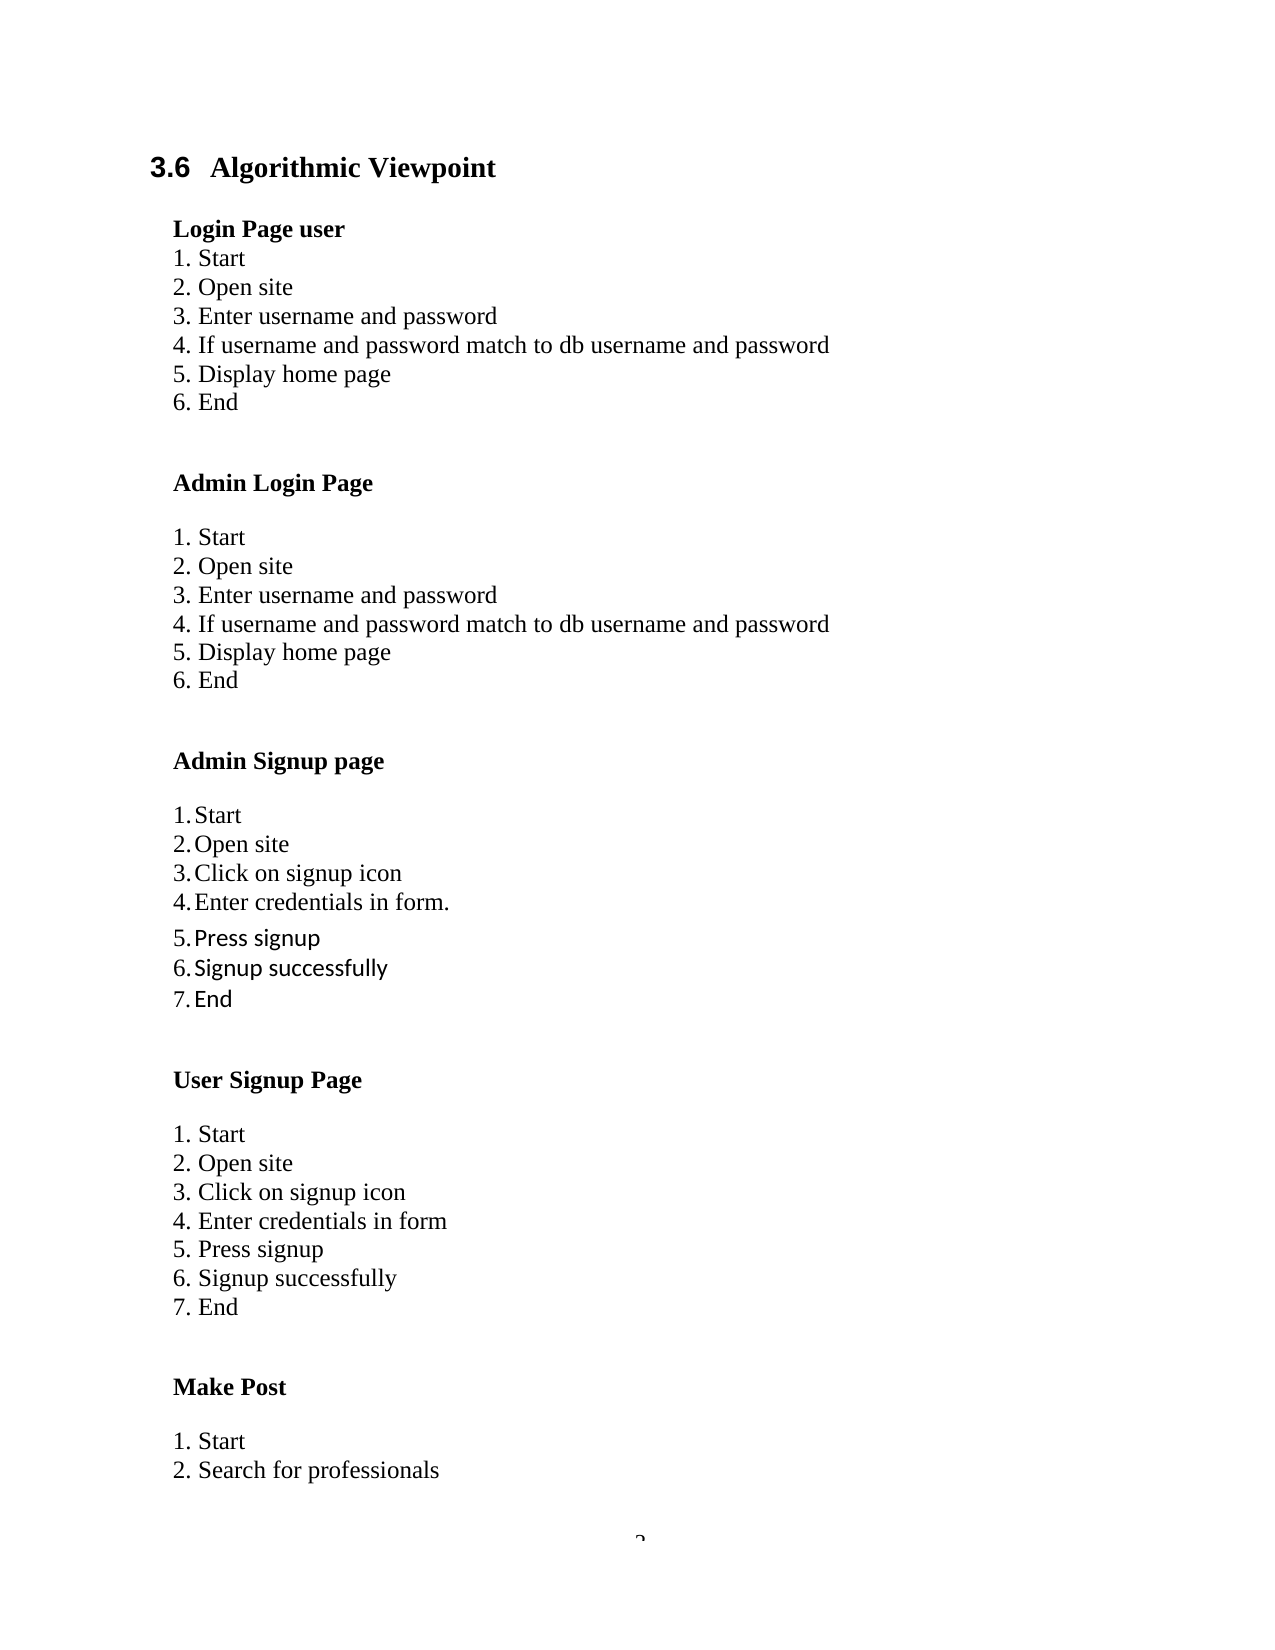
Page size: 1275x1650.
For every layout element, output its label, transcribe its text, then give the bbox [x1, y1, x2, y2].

list Open site [173, 829, 1206, 858]
list End [173, 387, 1206, 416]
list Enter username and password [173, 301, 1206, 330]
list Signup successfully [173, 1263, 1206, 1292]
list Start [173, 1426, 1206, 1455]
list Enter credentials in form [173, 1206, 1206, 1234]
list Display home page [173, 637, 1206, 666]
list Search for professionals [173, 1456, 1206, 1484]
list End [173, 1292, 1206, 1321]
list Signup successfully [173, 952, 1206, 983]
list Click on signup icon [173, 858, 1206, 887]
text Login Page user [173, 214, 1206, 243]
text User Signup Page [173, 1065, 1206, 1094]
list Start [173, 800, 1206, 829]
text Admin Signup page [173, 746, 1206, 775]
list Enter username and password [173, 580, 1206, 609]
text Make Post [173, 1372, 1206, 1401]
list Open site [173, 272, 1206, 301]
list End [173, 666, 1206, 695]
list End [173, 983, 1206, 1013]
list If username and password match to db username and password [173, 330, 1206, 359]
list Enter credentials in form. [173, 887, 1206, 916]
list Open site [173, 551, 1206, 580]
list Press signup [173, 922, 1206, 952]
list Algorithmic Viewpoint [150, 150, 1206, 184]
list Open site [173, 1148, 1206, 1177]
list Start [173, 243, 1206, 272]
list Display home page [173, 359, 1206, 387]
list Press signup [173, 1234, 1206, 1263]
text Admin Login Page [173, 468, 1206, 497]
list Start [173, 1119, 1206, 1148]
list Start [173, 522, 1206, 551]
list Click on signup icon [173, 1177, 1206, 1206]
list If username and password match to db username and password [173, 609, 1206, 637]
